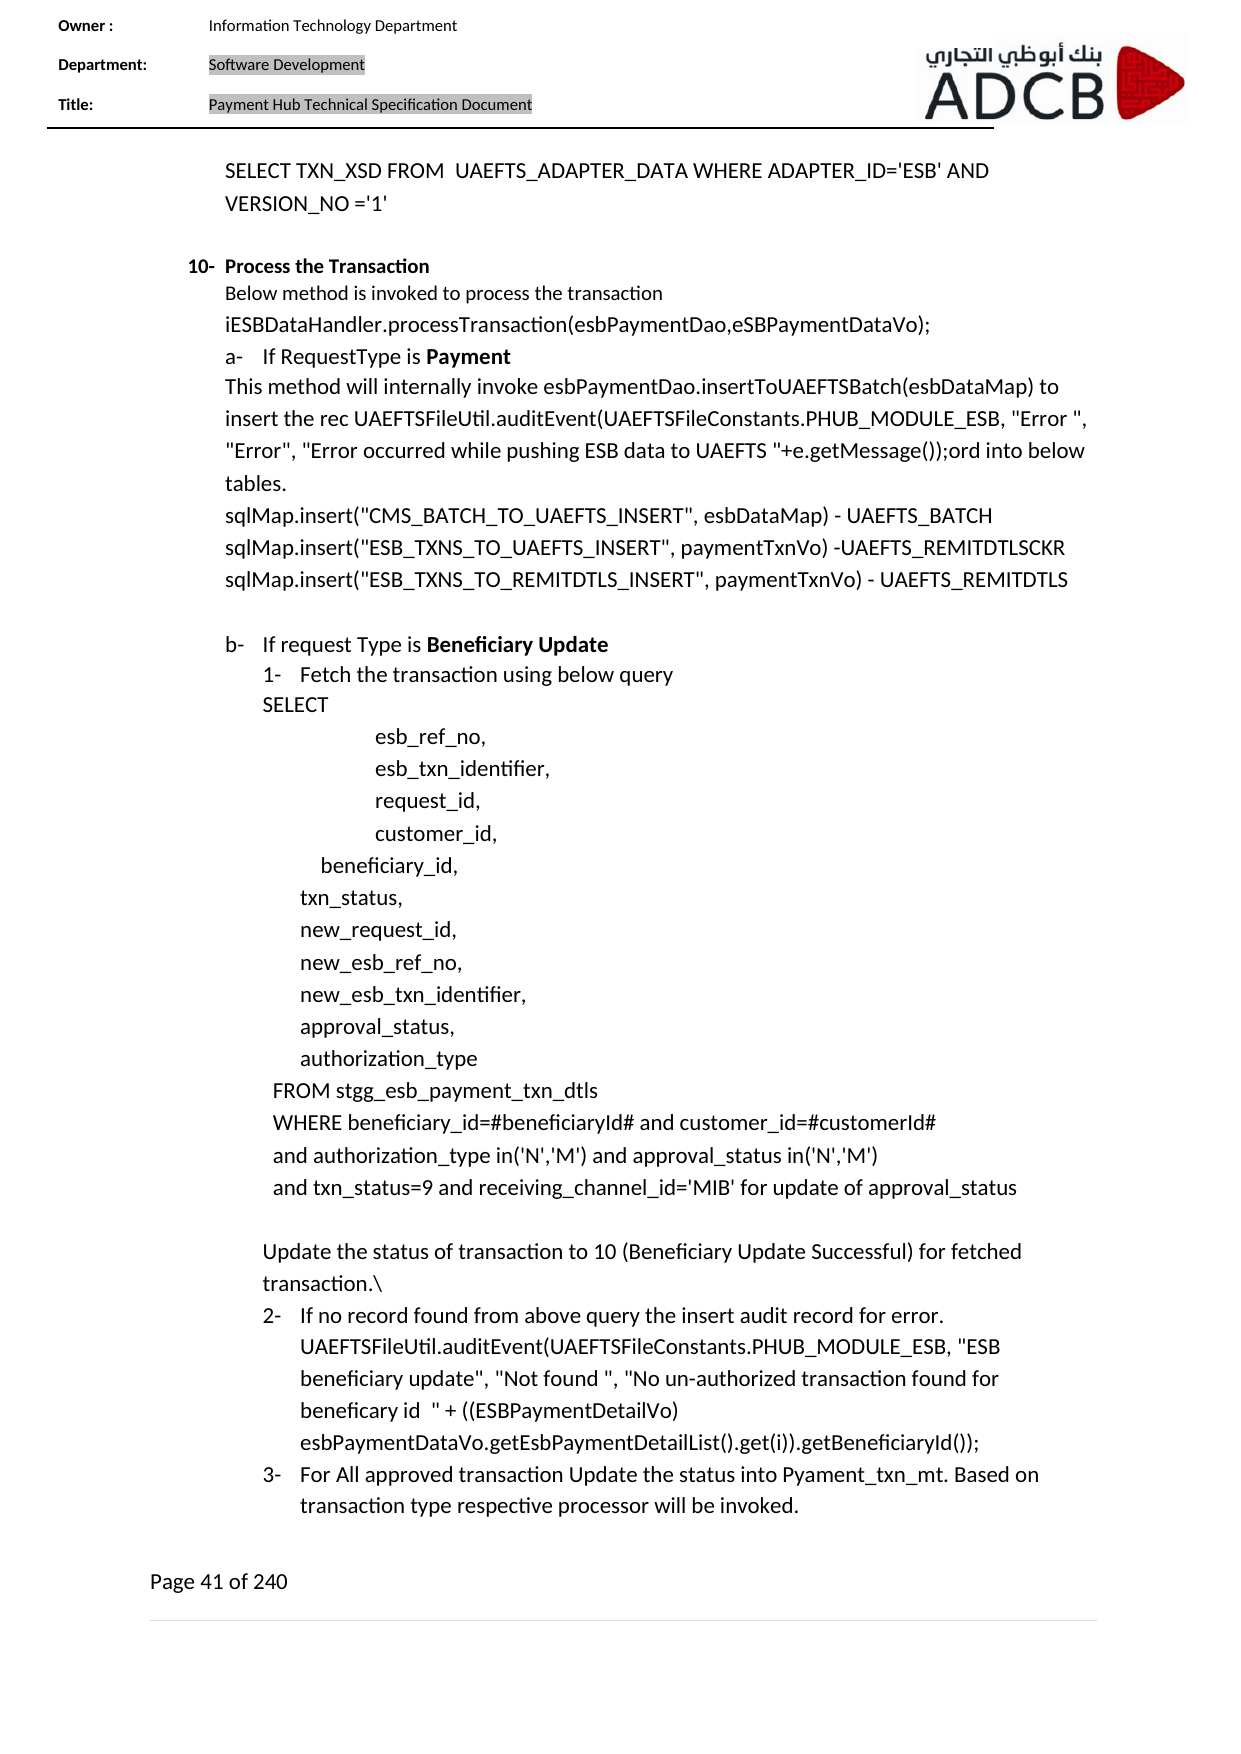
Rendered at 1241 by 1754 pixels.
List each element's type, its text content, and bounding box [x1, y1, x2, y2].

list Update the status of transaction to 10 (Beneficiary Update Successful) for fetched transaction.\ [262, 1237, 1097, 1297]
list Below method is invoked to process the transaction [225, 281, 1097, 306]
list sqlMap.insert("CMS_BATCH_TO_UAEFTS_INSERT", esbDataMap) - UAEFTS_BATCH [225, 501, 1097, 529]
list If no record found from above query the insert audit record for error. [262, 1302, 1097, 1330]
list Fetch the transaction using below query [262, 660, 1097, 688]
list sqlMap.insert("ESB_TXNS_TO_REMITDTLS_INSERT", paymentTxnVo) - UAEFTS_REMITDTLS [225, 565, 1097, 593]
list SELECT TXN_XSD FROM UAEFTS_ADAPTER_DATA WHERE ADAPTER_ID='ESB' AND VERSION_NO ='1' [225, 157, 1097, 217]
list request_id, [262, 787, 1097, 815]
list WHERE beneficiary_id=#beneficiaryId# and customer_id=#customerId# [262, 1108, 1097, 1137]
list esb_txn_identifier, [262, 754, 1097, 782]
list customer_id, [262, 819, 1097, 847]
list approval_status, [262, 1012, 1097, 1040]
list new_esb_ref_no, [262, 948, 1097, 976]
list For All approved transaction Update the status into Pyament_txn_mt. Based on transaction type respective processor will be invoked. [262, 1461, 1097, 1519]
list This method will internally invoke esbPaymentDao.insertToUAEFTSBatch(esbDataMap) to insert the rec UAEFTSFileUtil.auditEvent(UAEFTSFileConstants.PHUB_MODULE_ESB, "Error ", "Error", "Error occurred while pushing ESB data to UAEFTS "+e.getMessage());ord into below tables. [225, 372, 1097, 497]
list beneficiary_id, [262, 851, 1097, 879]
list FROM stgg_esb_payment_txn_dtls [262, 1076, 1097, 1104]
list iESBDataHandler.processTransaction(esbPaymentDao,eSBPaymentDataVo); [225, 310, 1097, 338]
list Process the Transaction [187, 253, 1097, 279]
list sqlMap.insert("ESB_TXNS_TO_UAEFTS_INSERT", paymentTxnVo) -UAEFTS_REMITDTLSCKR [225, 533, 1097, 561]
list If RequestType is Payment [225, 342, 1097, 370]
picture [914, 33, 1189, 124]
list and authorization_type in('N','M') and approval_status in('N','M') [262, 1141, 1097, 1169]
list If request Type is Beneficiary Update [225, 630, 1097, 658]
list new_esb_txn_identifier, [262, 980, 1097, 1008]
list UAEFTSFileUtil.auditEvent(UAEFTSFileConstants.PHUB_MODULE_ESB, "ESB beneficiary update", "Not found ", "No un-authorized transaction found for beneficary id " + ((ESBPaymentDetailVo) esbPaymentDataVo.getEsbPaymentDetailList().get(i)).getBeneficiaryId()); [300, 1332, 1097, 1456]
list esb_ref_no, [262, 722, 1097, 750]
list SELECT [262, 690, 1097, 718]
list txn_status, [262, 883, 1097, 911]
list and txn_status=9 and receiving_channel_id='MIB' for update of approval_status [262, 1173, 1097, 1201]
list new_request_id, [262, 915, 1097, 943]
list authorization_type [262, 1044, 1097, 1072]
